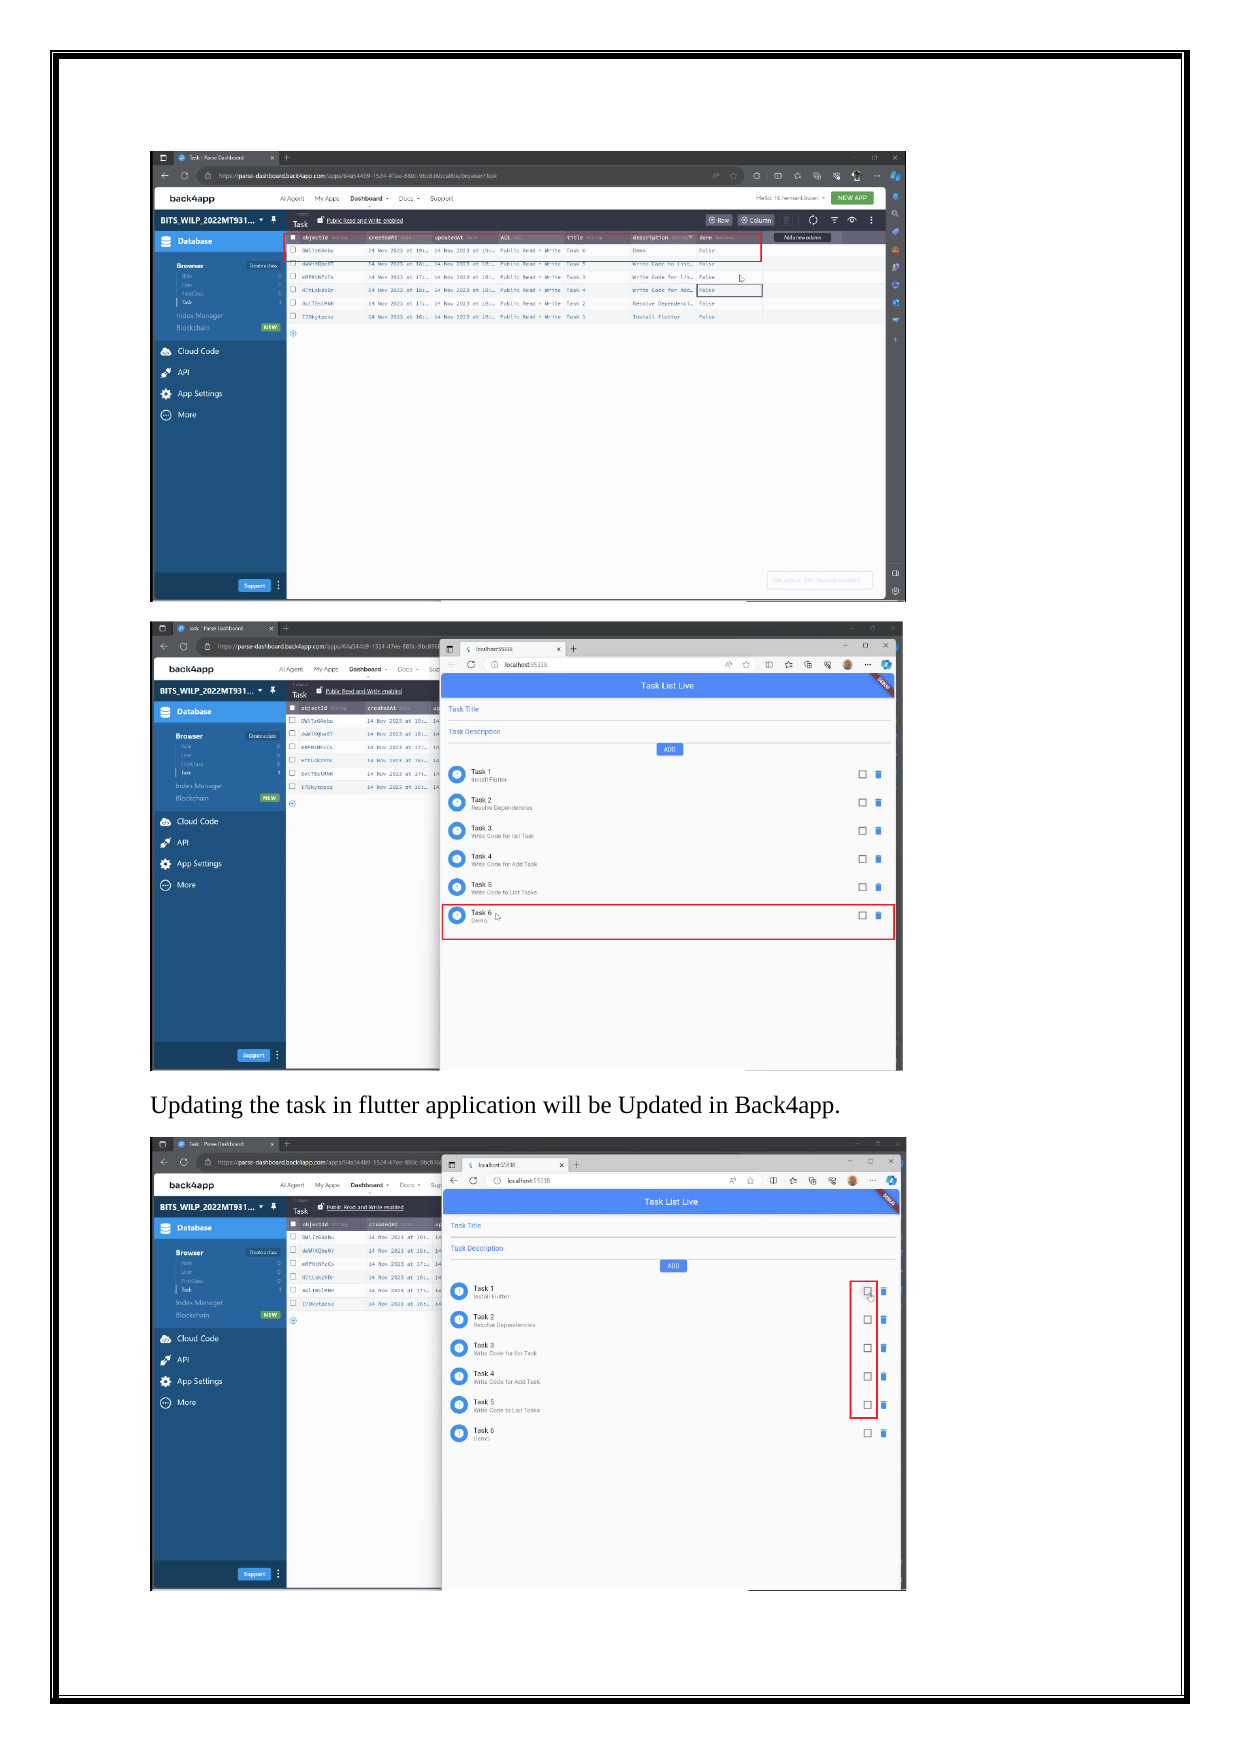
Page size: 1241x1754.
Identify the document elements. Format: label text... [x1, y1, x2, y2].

text Updating the task in flutter application will be Updated in Back4app. [150, 1090, 1090, 1118]
picture [150, 621, 903, 1071]
picture [150, 1137, 907, 1591]
picture [150, 150, 906, 602]
